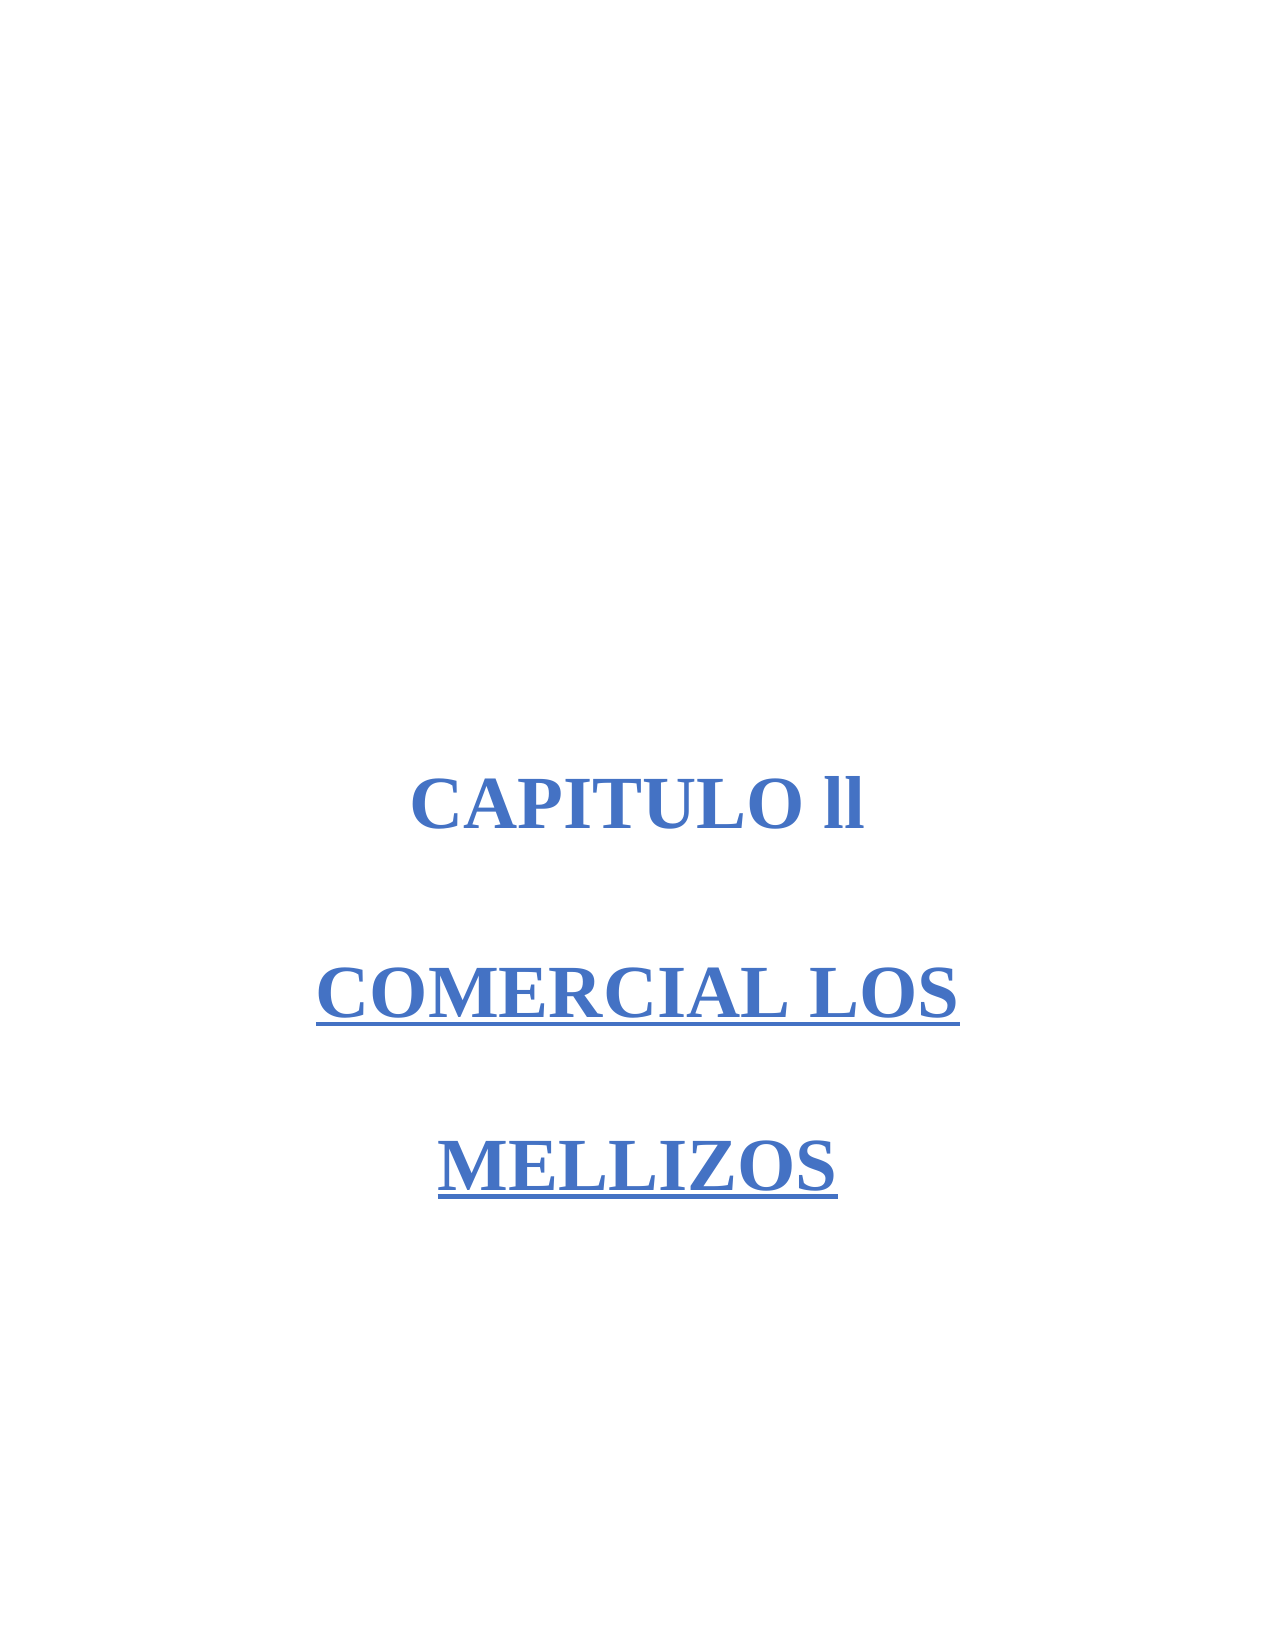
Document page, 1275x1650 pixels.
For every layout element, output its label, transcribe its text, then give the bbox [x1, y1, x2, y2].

text CAPITULO ll [150, 758, 1125, 844]
text COMERCIAL LOS MELLIZOS [150, 947, 1125, 1206]
